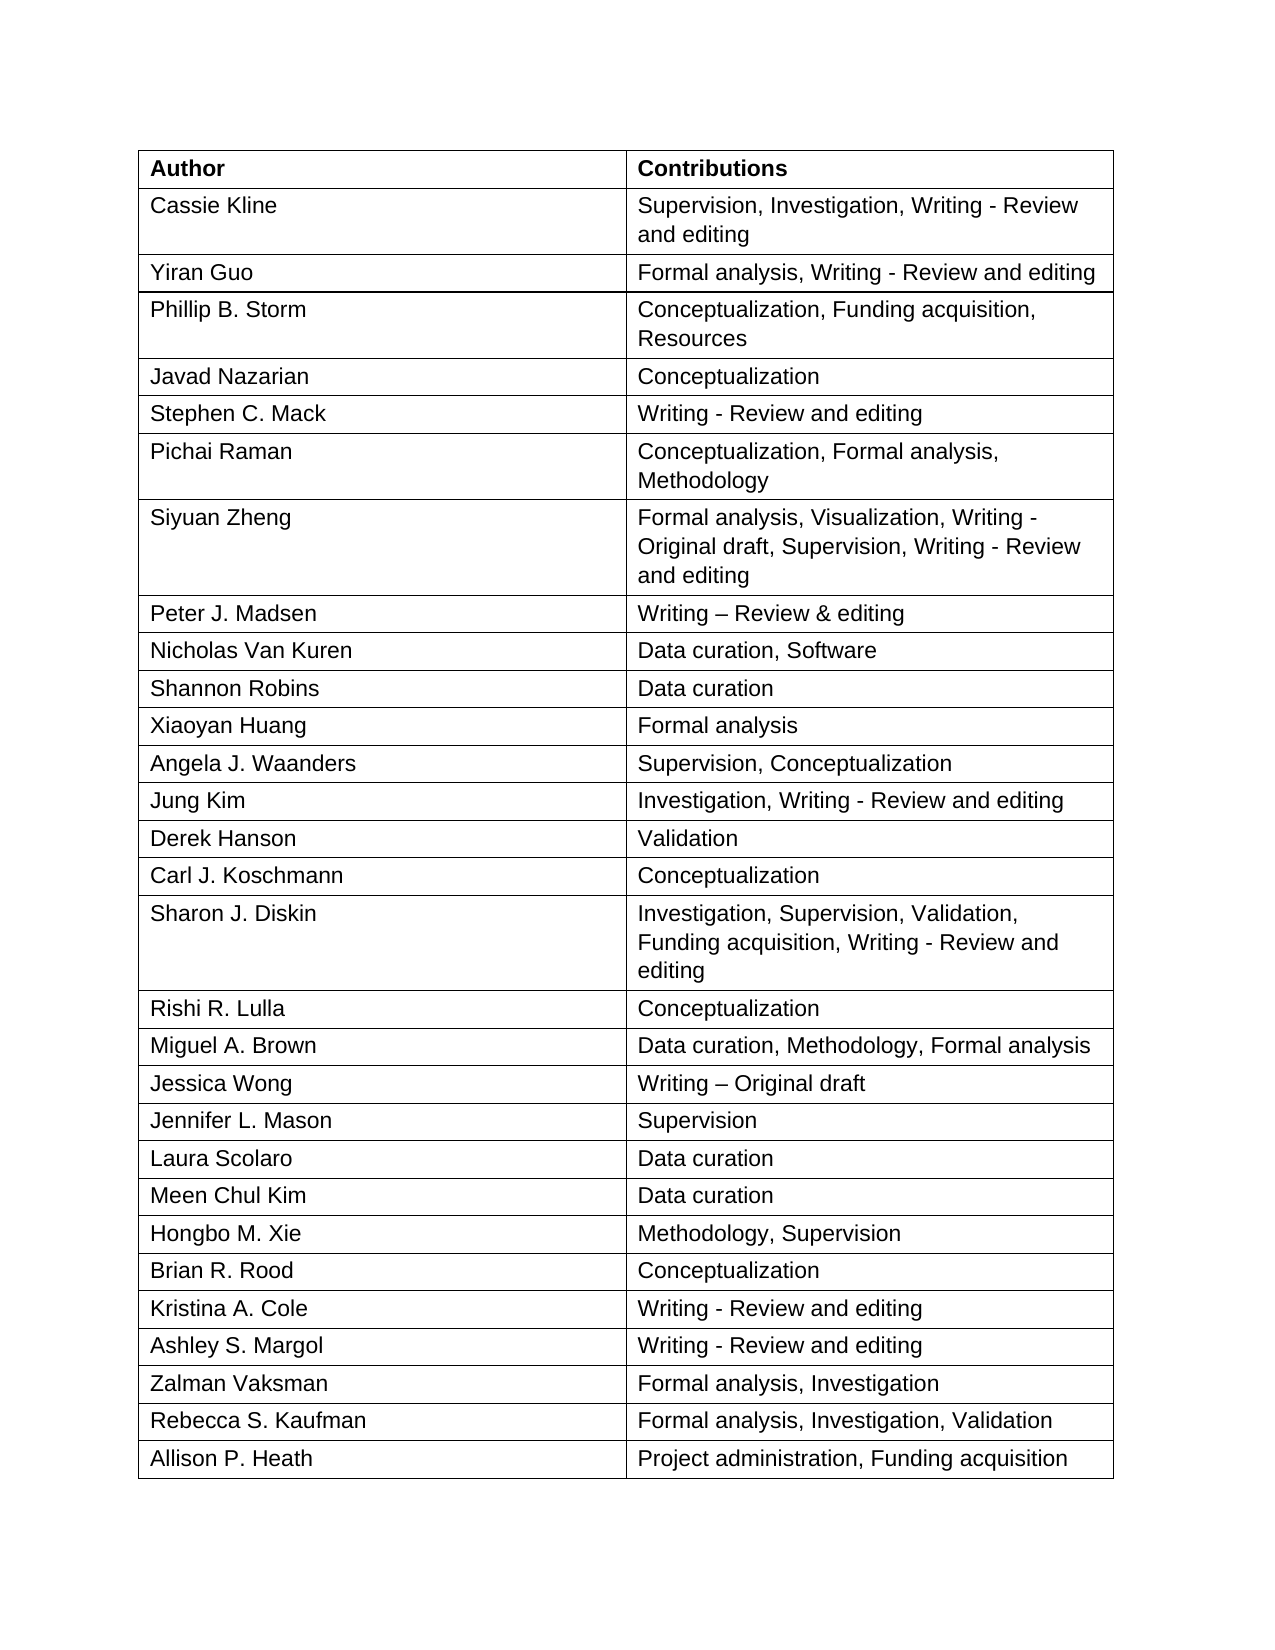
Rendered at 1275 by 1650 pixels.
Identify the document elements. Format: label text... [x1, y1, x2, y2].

table_cell Laura Scolaro [139, 1141, 626, 1178]
table_cell Zalman Vaksman [139, 1366, 626, 1403]
table_cell Data curation, Software [627, 633, 1113, 670]
table_cell Conceptualization [627, 991, 1113, 1028]
table_cell Phillip B. Storm [139, 293, 626, 358]
table_cell Yiran Guo [139, 255, 626, 291]
table_cell Jessica Wong [139, 1066, 626, 1103]
table_cell Investigation, Writing - Review and editing [627, 783, 1113, 820]
table_cell Formal analysis, Investigation, Validation [627, 1404, 1113, 1440]
table_cell Javad Nazarian [139, 359, 626, 395]
table_cell Formal analysis, Visualization, Writing - Original draft, Supervision, Writing - Review and editing [627, 500, 1113, 595]
table_cell Project administration, Funding acquisition [627, 1441, 1113, 1478]
table_cell Writing – Review & editing [627, 596, 1113, 632]
table_cell Xiaoyan Huang [139, 708, 626, 745]
table_cell Supervision [627, 1104, 1113, 1140]
table_cell Carl J. Koschmann [139, 858, 626, 895]
table_cell Investigation, Supervision, Validation, Funding acquisition, Writing - Review and editing [627, 896, 1113, 990]
table_cell Siyuan Zheng [139, 500, 626, 595]
table_cell Formal analysis, Investigation [627, 1366, 1113, 1403]
table_cell Brian R. Rood [139, 1254, 626, 1290]
table_cell Data curation [627, 671, 1113, 707]
table_cell Writing - Review and editing [627, 1329, 1113, 1365]
table_cell Miguel A. Brown [139, 1029, 626, 1065]
table_cell Data curation [627, 1179, 1113, 1215]
table_cell Derek Hanson [139, 821, 626, 857]
table_cell Allison P. Heath [139, 1441, 626, 1478]
table_cell Sharon J. Diskin [139, 896, 626, 990]
table_cell Angela J. Waanders [139, 746, 626, 782]
table_cell Cassie Kline [139, 189, 626, 254]
table_cell Jung Kim [139, 783, 626, 820]
table_cell Peter J. Madsen [139, 596, 626, 632]
table_cell Hongbo M. Xie [139, 1216, 626, 1253]
table_header Author [139, 151, 626, 187]
table_cell Stephen C. Mack [139, 396, 626, 433]
table_cell Conceptualization, Funding acquisition, Resources [627, 293, 1113, 358]
table_cell Supervision, Conceptualization [627, 746, 1113, 782]
table_cell Kristina A. Cole [139, 1291, 626, 1328]
table_cell Data curation, Methodology, Formal analysis [627, 1029, 1113, 1065]
table_cell Conceptualization, Formal analysis, Methodology [627, 434, 1113, 499]
table_cell Conceptualization [627, 1254, 1113, 1290]
table_header Contributions [627, 151, 1113, 187]
table_cell Validation [627, 821, 1113, 857]
table_cell Conceptualization [627, 858, 1113, 895]
table_cell Meen Chul Kim [139, 1179, 626, 1215]
table_cell Supervision, Investigation, Writing - Review and editing [627, 189, 1113, 254]
table_cell Ashley S. Margol [139, 1329, 626, 1365]
table_cell Formal analysis, Writing - Review and editing [627, 255, 1113, 291]
table_cell Rebecca S. Kaufman [139, 1404, 626, 1440]
table_cell Methodology, Supervision [627, 1216, 1113, 1253]
table_cell Formal analysis [627, 708, 1113, 745]
table_cell Rishi R. Lulla [139, 991, 626, 1028]
table_cell Nicholas Van Kuren [139, 633, 626, 670]
table_cell Conceptualization [627, 359, 1113, 395]
table_cell Shannon Robins [139, 671, 626, 707]
table_cell Writing – Original draft [627, 1066, 1113, 1103]
table_cell Jennifer L. Mason [139, 1104, 626, 1140]
table_cell Writing - Review and editing [627, 396, 1113, 433]
table_cell Data curation [627, 1141, 1113, 1178]
table_cell Writing - Review and editing [627, 1291, 1113, 1328]
table_cell Pichai Raman [139, 434, 626, 499]
